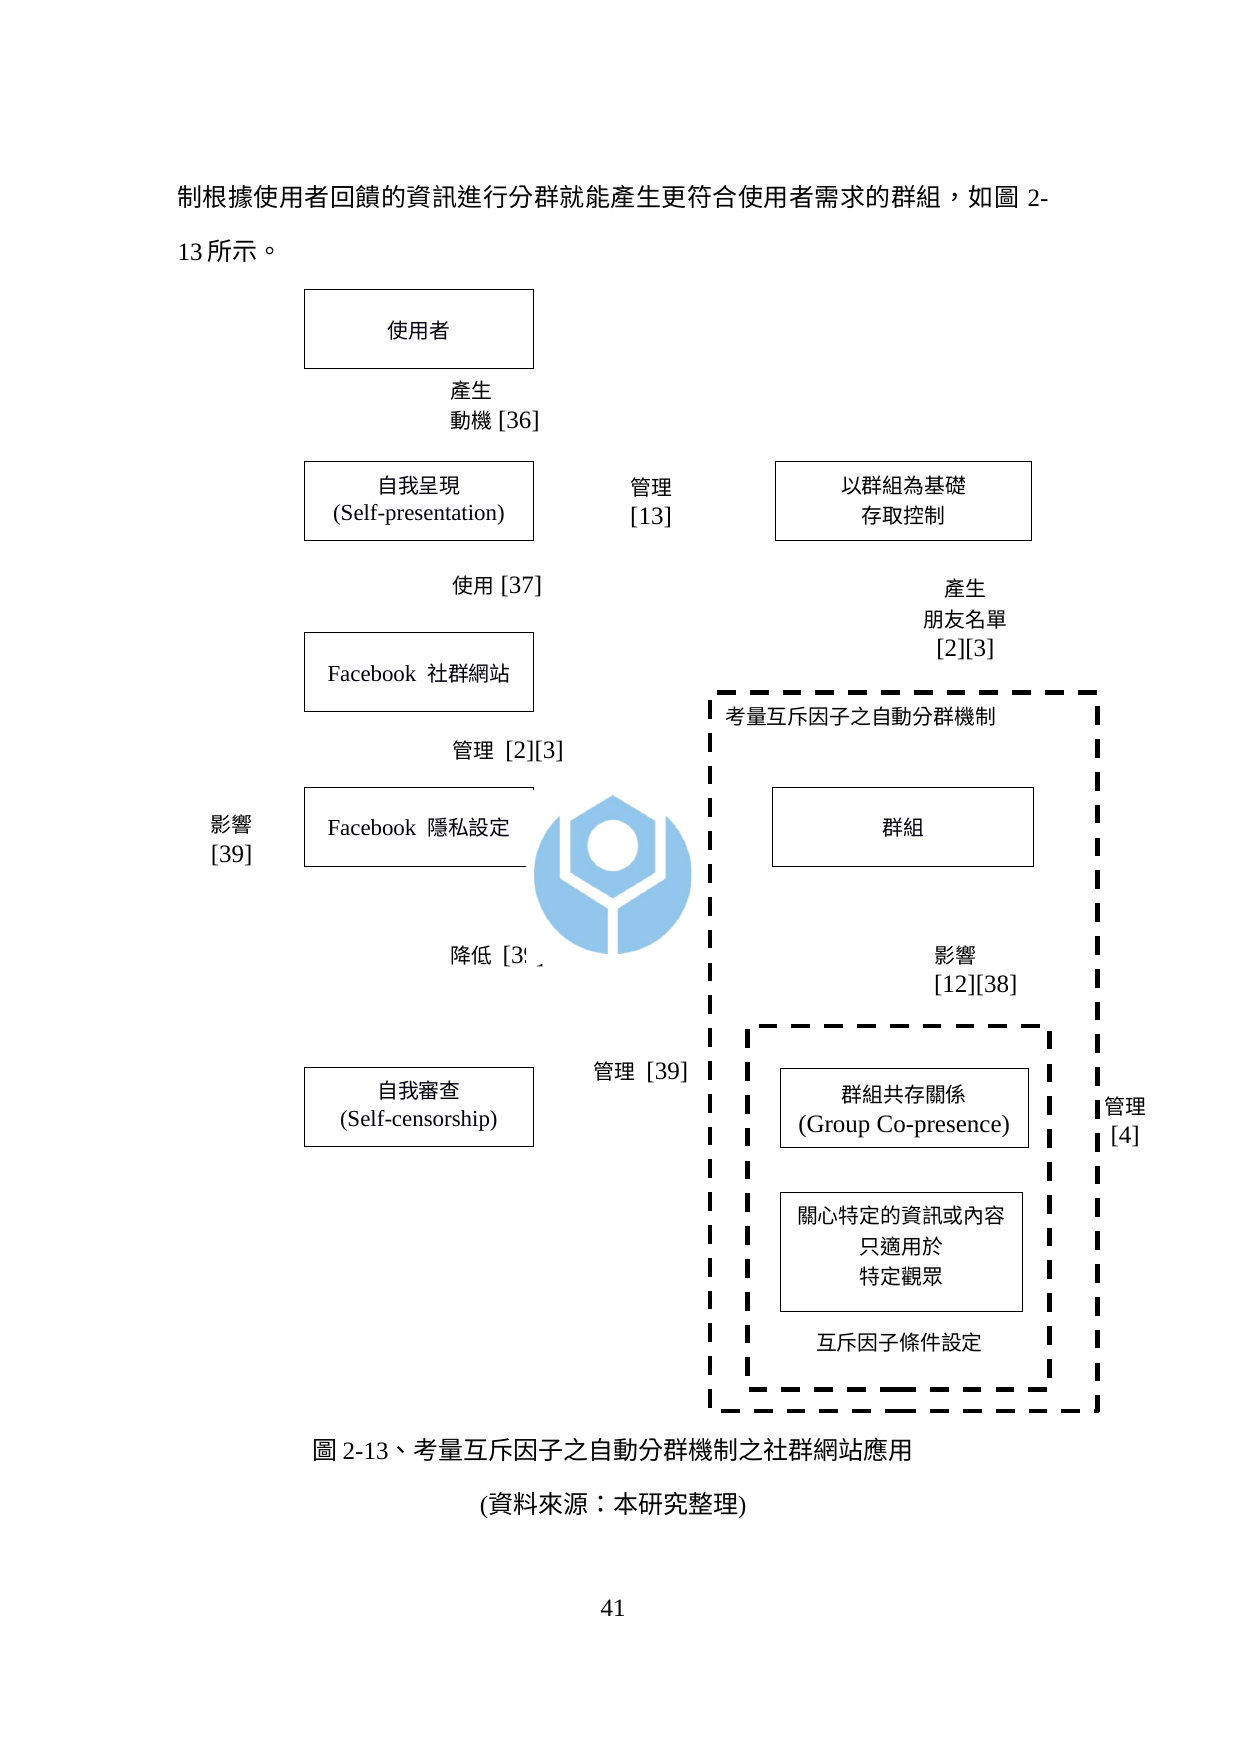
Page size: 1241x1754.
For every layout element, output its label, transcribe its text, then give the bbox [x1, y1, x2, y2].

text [177, 177, 1048, 268]
text 圖2-13、考量互斥因子之自動分群機制之社群網站應用 [177, 1430, 1048, 1466]
picture [526, 790, 700, 964]
text (資料來源：本研究整理) [177, 1484, 1048, 1521]
